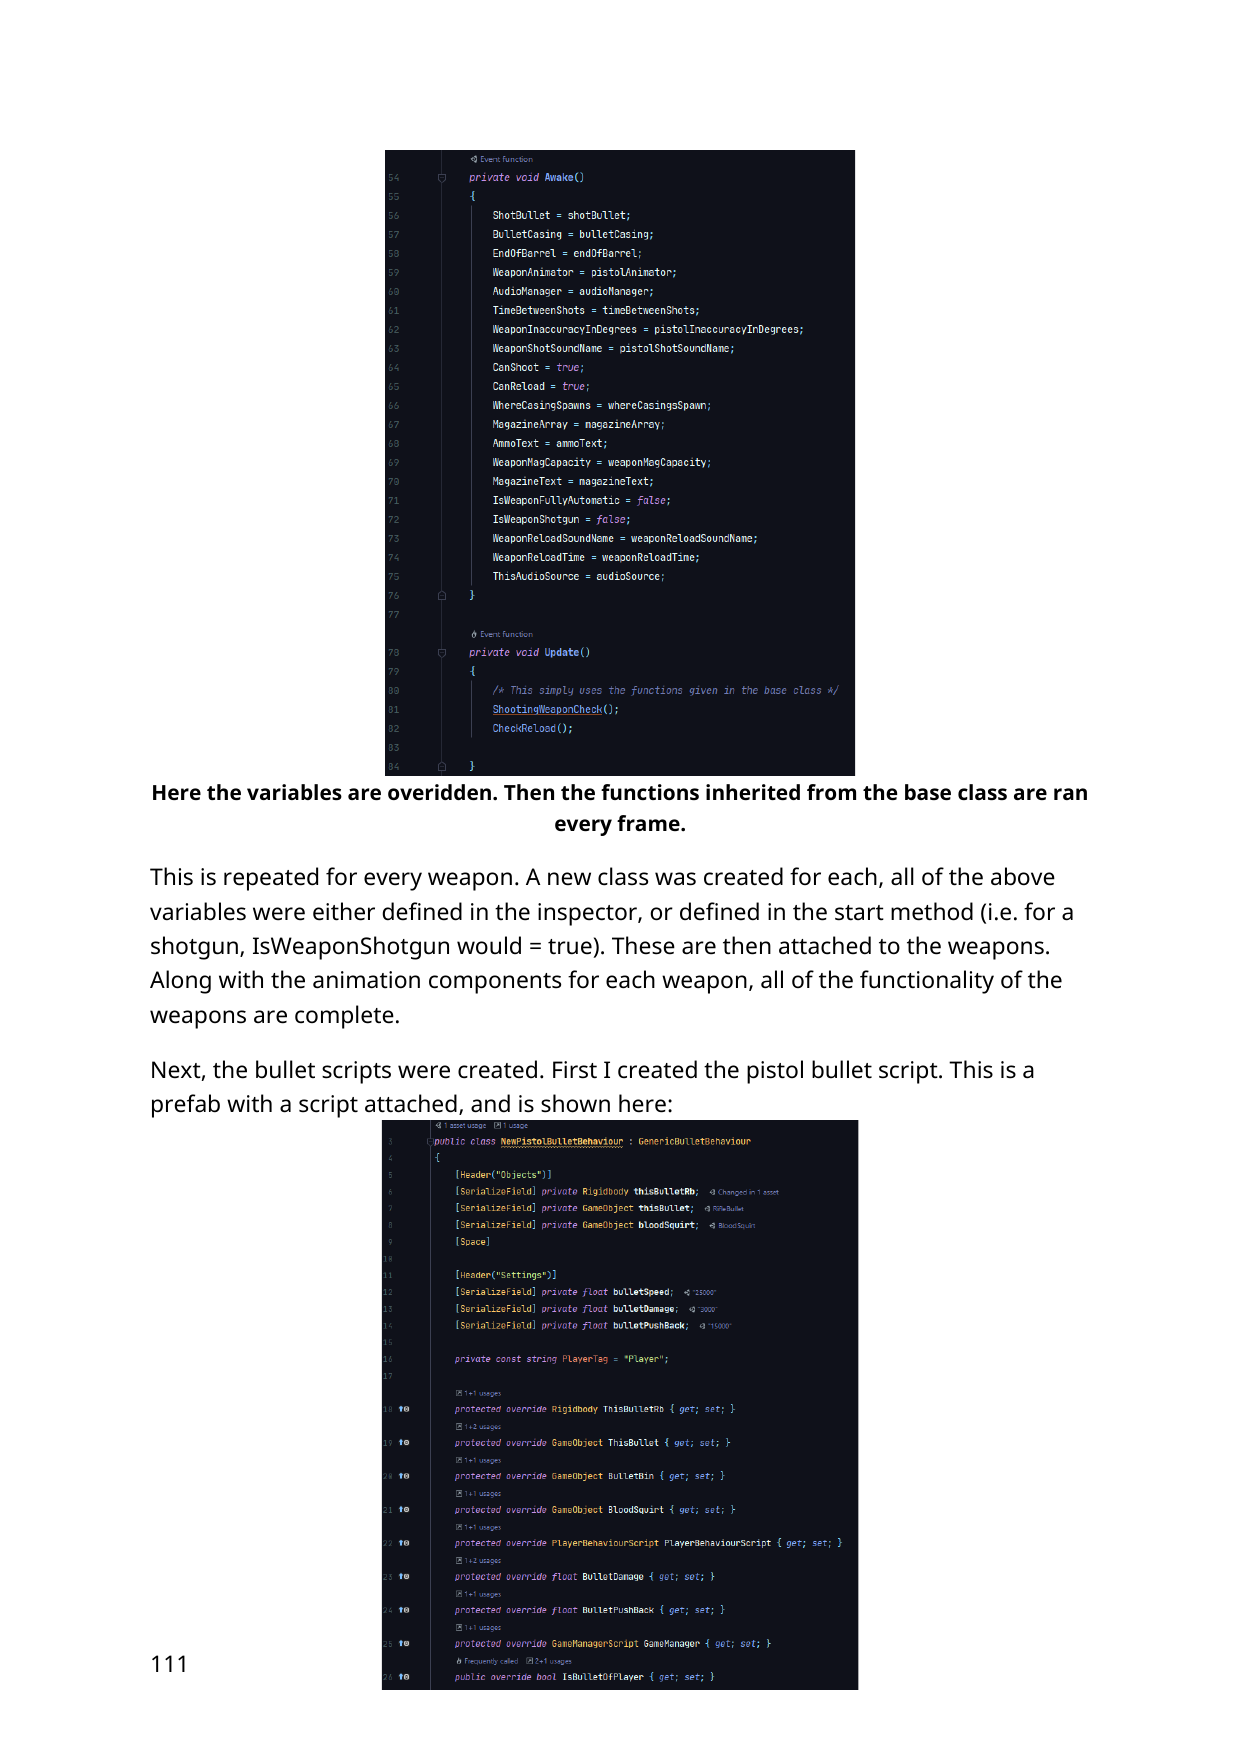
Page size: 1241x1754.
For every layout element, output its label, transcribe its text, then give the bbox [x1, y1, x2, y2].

text Next, the bullet scripts were created. First I created the pistol bullet script. This is a prefab with a script attached, and is shown here: [150, 1054, 1090, 1120]
text This is repeated for every weapon. A new class was created for each, all of the above variables were either defined in the inspector, or defined in the start method (i.e. for a shotgun, IsWeaponShotgun would = true). These are then attached to the weapons. Along with the animation components for each weapon, all of the functionality of the weapons are complete. [150, 861, 1090, 1030]
picture [381, 1120, 859, 1690]
picture [385, 150, 856, 776]
